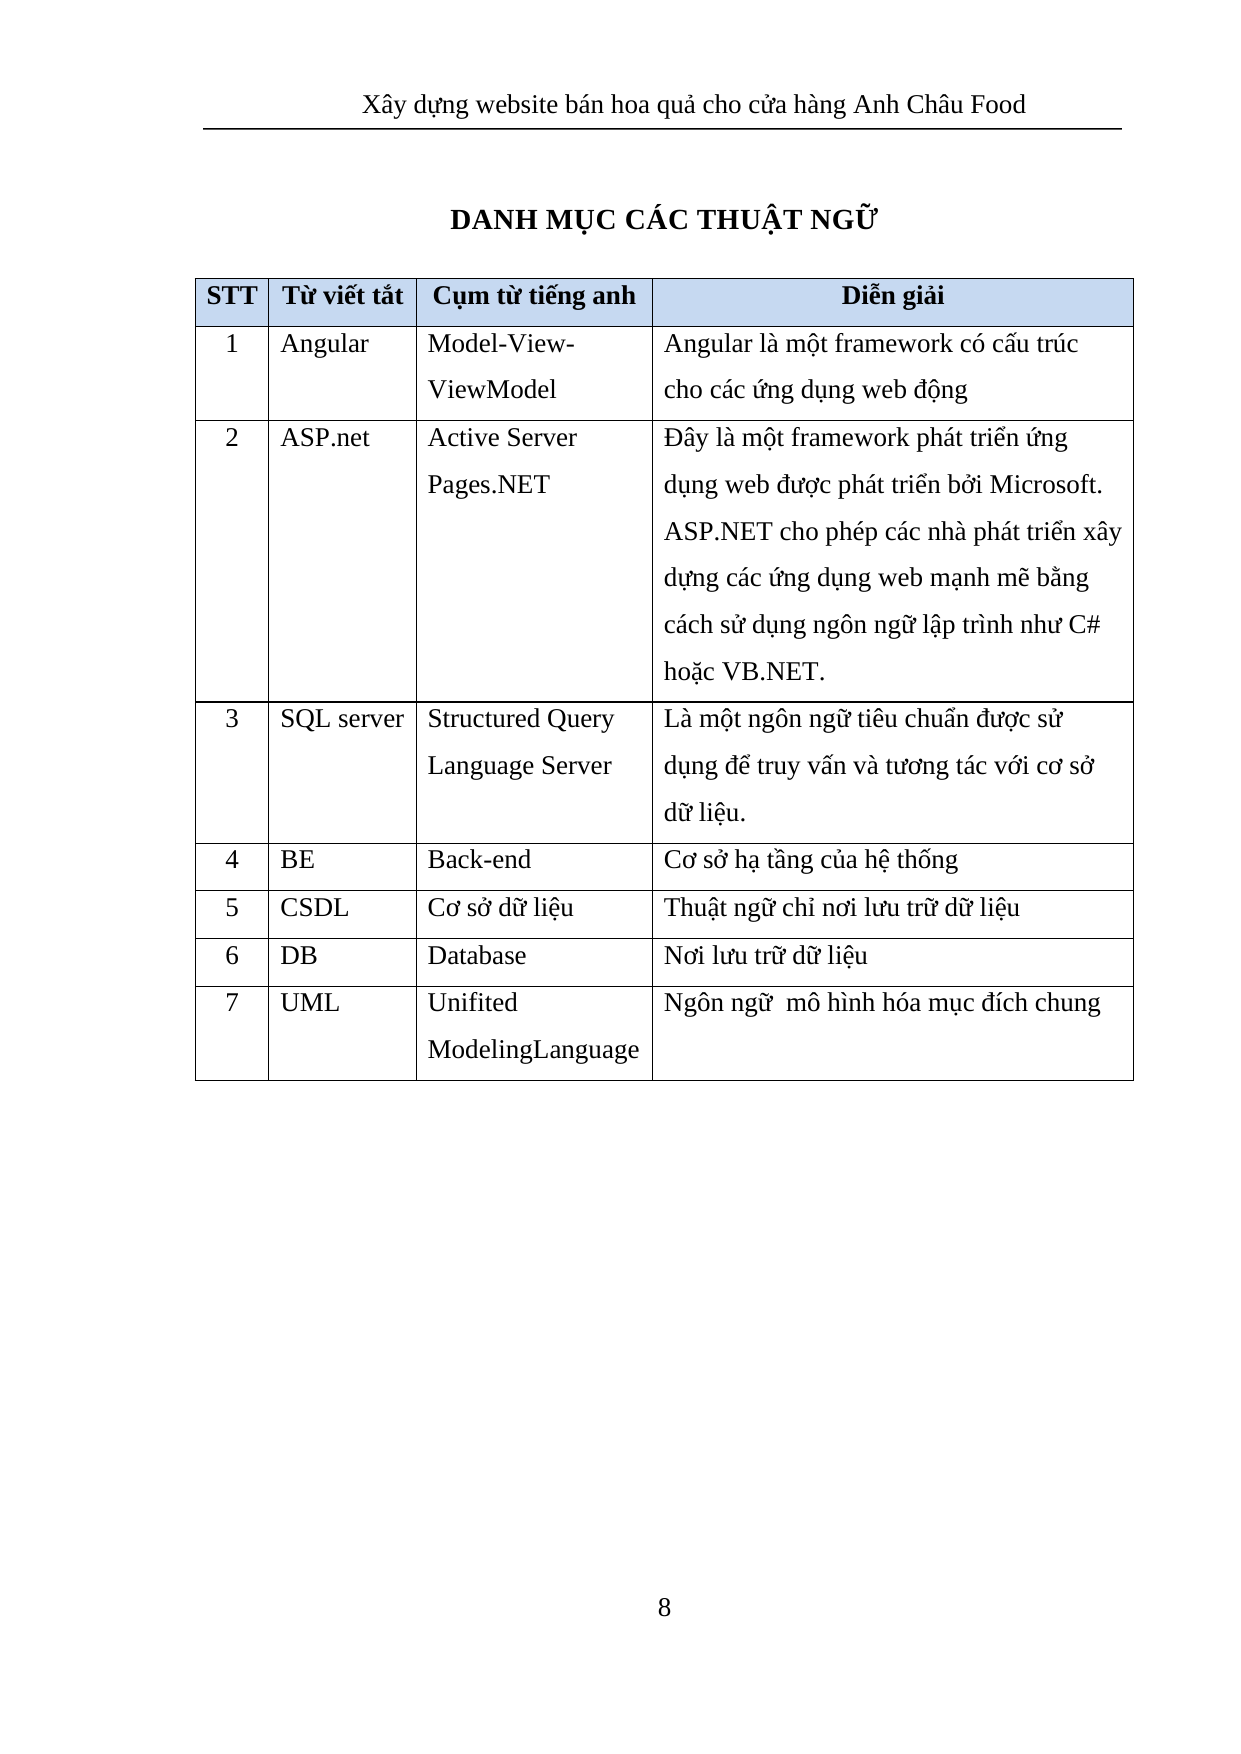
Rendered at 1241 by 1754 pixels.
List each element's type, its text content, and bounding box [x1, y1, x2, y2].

table_header Từ viết tắt [269, 279, 416, 326]
table_cell Nơi lưu trữ dữ liệu [653, 939, 1133, 986]
table_cell Active Server Pages.NET [417, 421, 652, 701]
table_cell Cơ sở dữ liệu [417, 891, 652, 938]
table_cell 7 [196, 987, 268, 1080]
table_cell BE [269, 844, 416, 890]
table_cell UML [269, 987, 416, 1080]
table_header STT [196, 279, 268, 326]
table_cell Database [417, 939, 652, 986]
table_cell Thuật ngữ chỉ nơi lưu trữ dữ liệu [653, 891, 1133, 938]
table_cell Model-View-ViewModel [417, 327, 652, 420]
table_cell Là một ngôn ngữ tiêu chuẩn được sử dụng để truy vấn và tương tác với cơ sở dữ liệu. [653, 703, 1133, 842]
table_cell SQL server [269, 703, 416, 842]
table_cell ASP.net [269, 421, 416, 701]
table_cell Back-end [417, 844, 652, 890]
table_cell 2 [196, 421, 268, 701]
table_cell DB [269, 939, 416, 986]
table_cell CSDL [269, 891, 416, 938]
table_cell 5 [196, 891, 268, 938]
table_cell 6 [196, 939, 268, 986]
table_cell 4 [196, 844, 268, 890]
table_cell Angular [269, 327, 416, 420]
text DANH MỤC CÁC THUẬT NGỮ [207, 202, 1122, 236]
table_cell Unifited ModelingLanguage [417, 987, 652, 1080]
table_cell Angular là một framework có cấu trúc cho các ứng dụng web động [653, 327, 1133, 420]
table_cell Ngôn ngữ mô hình hóa mục đích chung [653, 987, 1133, 1080]
table_header Cụm từ tiếng anh [417, 279, 652, 326]
table_cell Cơ sở hạ tầng của hệ thống [653, 844, 1133, 890]
table_cell 3 [196, 703, 268, 842]
table_header Diễn giải [653, 279, 1133, 326]
table_cell Structured Query Language Server [417, 703, 652, 842]
table_cell 1 [196, 327, 268, 420]
table_cell Đây là một framework phát triển ứng dụng web được phát triển bởi Microsoft. ASP.NET cho phép các nhà phát triển xây dựng các ứng dụng web mạnh mẽ bằng cách sử dụng ngôn ngữ lập trình như C# hoặc VB.NET. [653, 421, 1133, 701]
